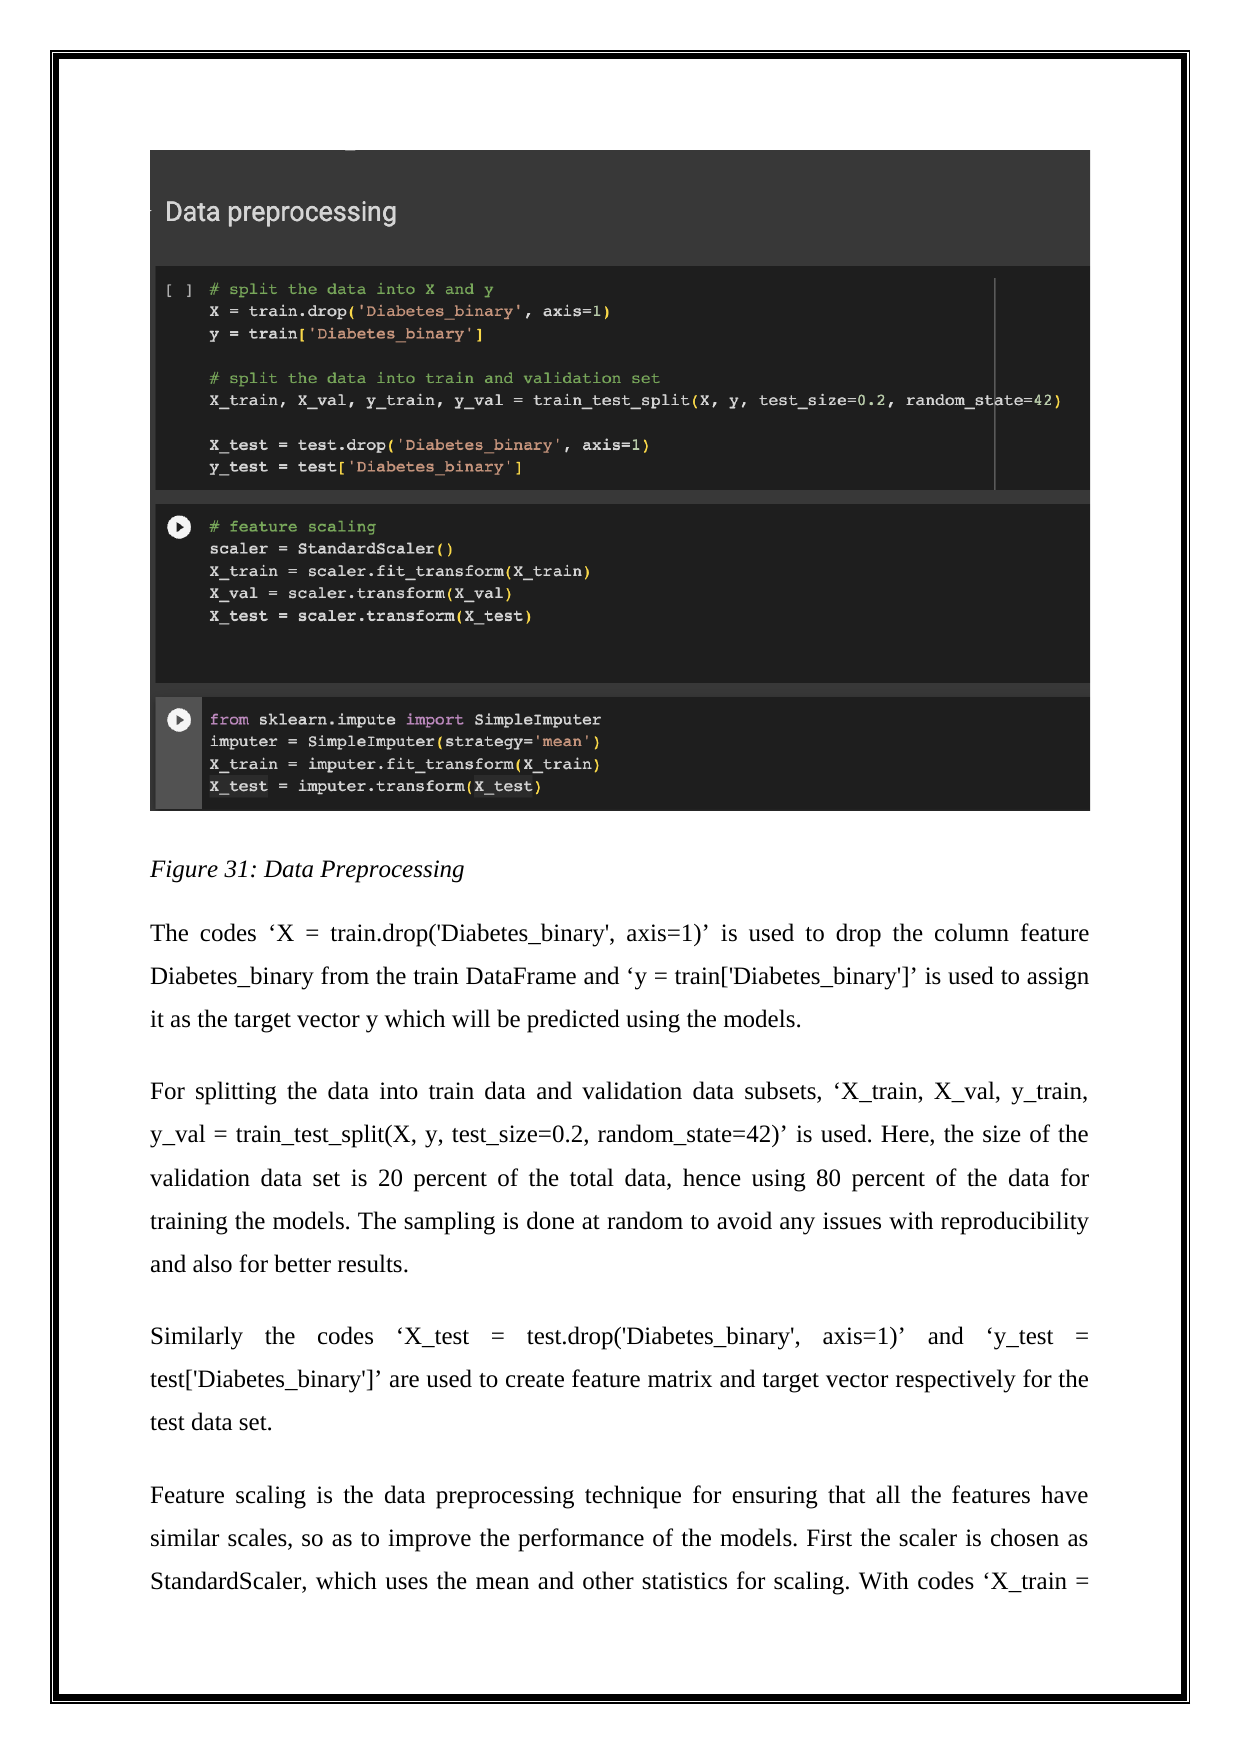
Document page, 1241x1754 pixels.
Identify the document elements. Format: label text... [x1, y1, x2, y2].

text The codes ‘X = train.drop('Diabetes_binary', axis=1)’ is used to drop the column feature Diabetes_binary from the train DataFrame and ‘y = train['Diabetes_binary']’ is used to assign it as the target vector y which will be predicted using the models. [150, 918, 1090, 1033]
text Figure 31: Data Preprocessing [150, 854, 1090, 883]
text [150, 1480, 1090, 1595]
text Similarly the codes ‘X_test = test.drop('Diabetes_binary', axis=1)’ and ‘y_test = test['Diabetes_binary']’ are used to create feature matrix and target vector respectively for the test data set. [150, 1321, 1090, 1436]
text For splitting the data into train data and validation data subsets, ‘X_train, X_val, y_train, y_val = train_test_split(X, y, test_size=0.2, random_state=42)’ is used. Here, the size of the validation data set is 20 percent of the total data, hence using 80 percent of the data for training the models. The sampling is done at random to avoid any issues with reproducibility and also for better results. [150, 1076, 1090, 1278]
picture [150, 150, 1091, 811]
